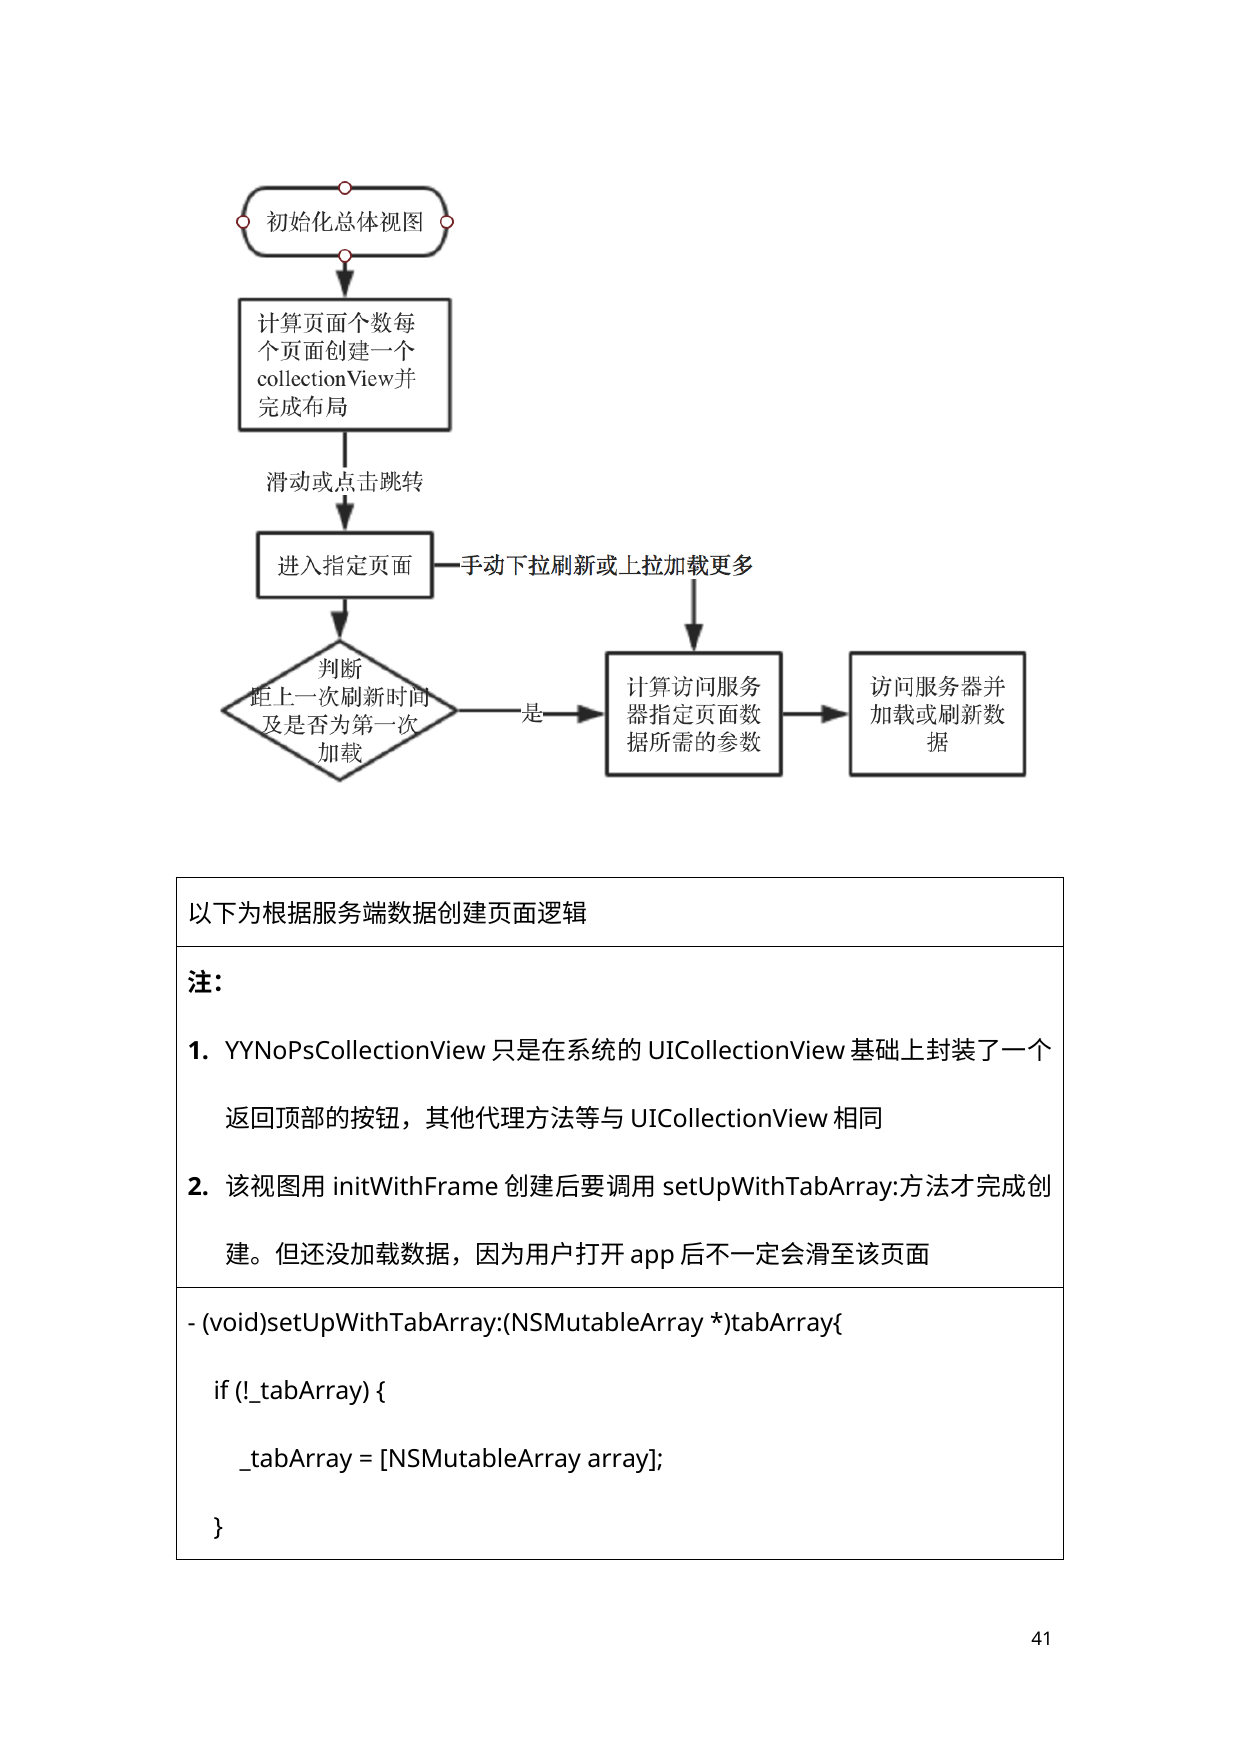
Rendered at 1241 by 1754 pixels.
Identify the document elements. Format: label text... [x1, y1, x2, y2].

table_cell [177, 1288, 1063, 1559]
table_header 以下为根据服务端数据创建页面逻辑 [177, 878, 1063, 946]
table_cell 注： YYNoPsCollectionView只是在系统的UICollectionView基础上封装了一个返回顶部的按钮，其他代理方法等与UICollectionView相同 该视图用initWithFrame创建后要调用setUpWithTabArray:方法才完成创建。但还没加载数据，因为用户打开app后不一定会滑至该页面 [177, 947, 1063, 1287]
picture [187, 163, 1052, 799]
